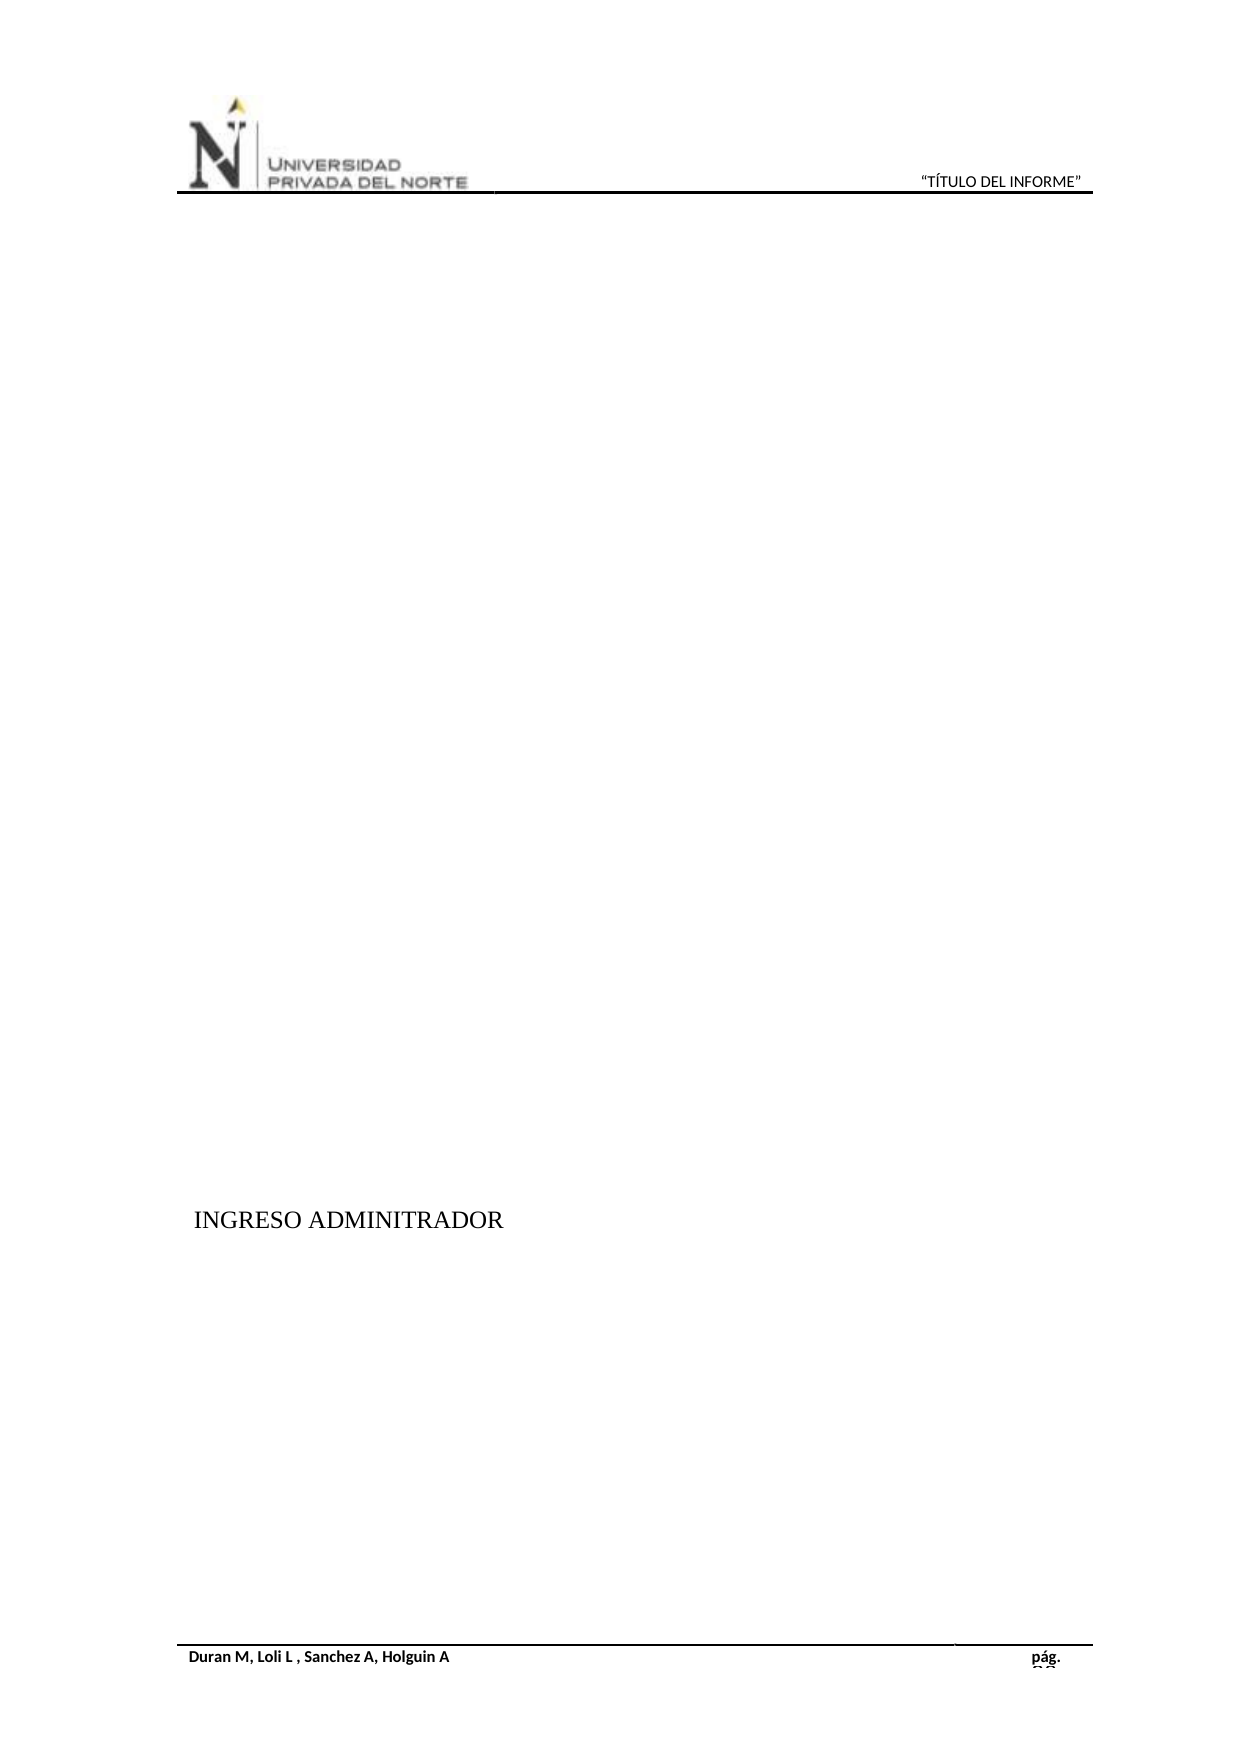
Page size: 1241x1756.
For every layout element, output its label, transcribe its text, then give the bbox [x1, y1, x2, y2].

text INGRESO ADMINITRADOR [64, 1206, 1180, 1234]
picture [188, 95, 469, 191]
